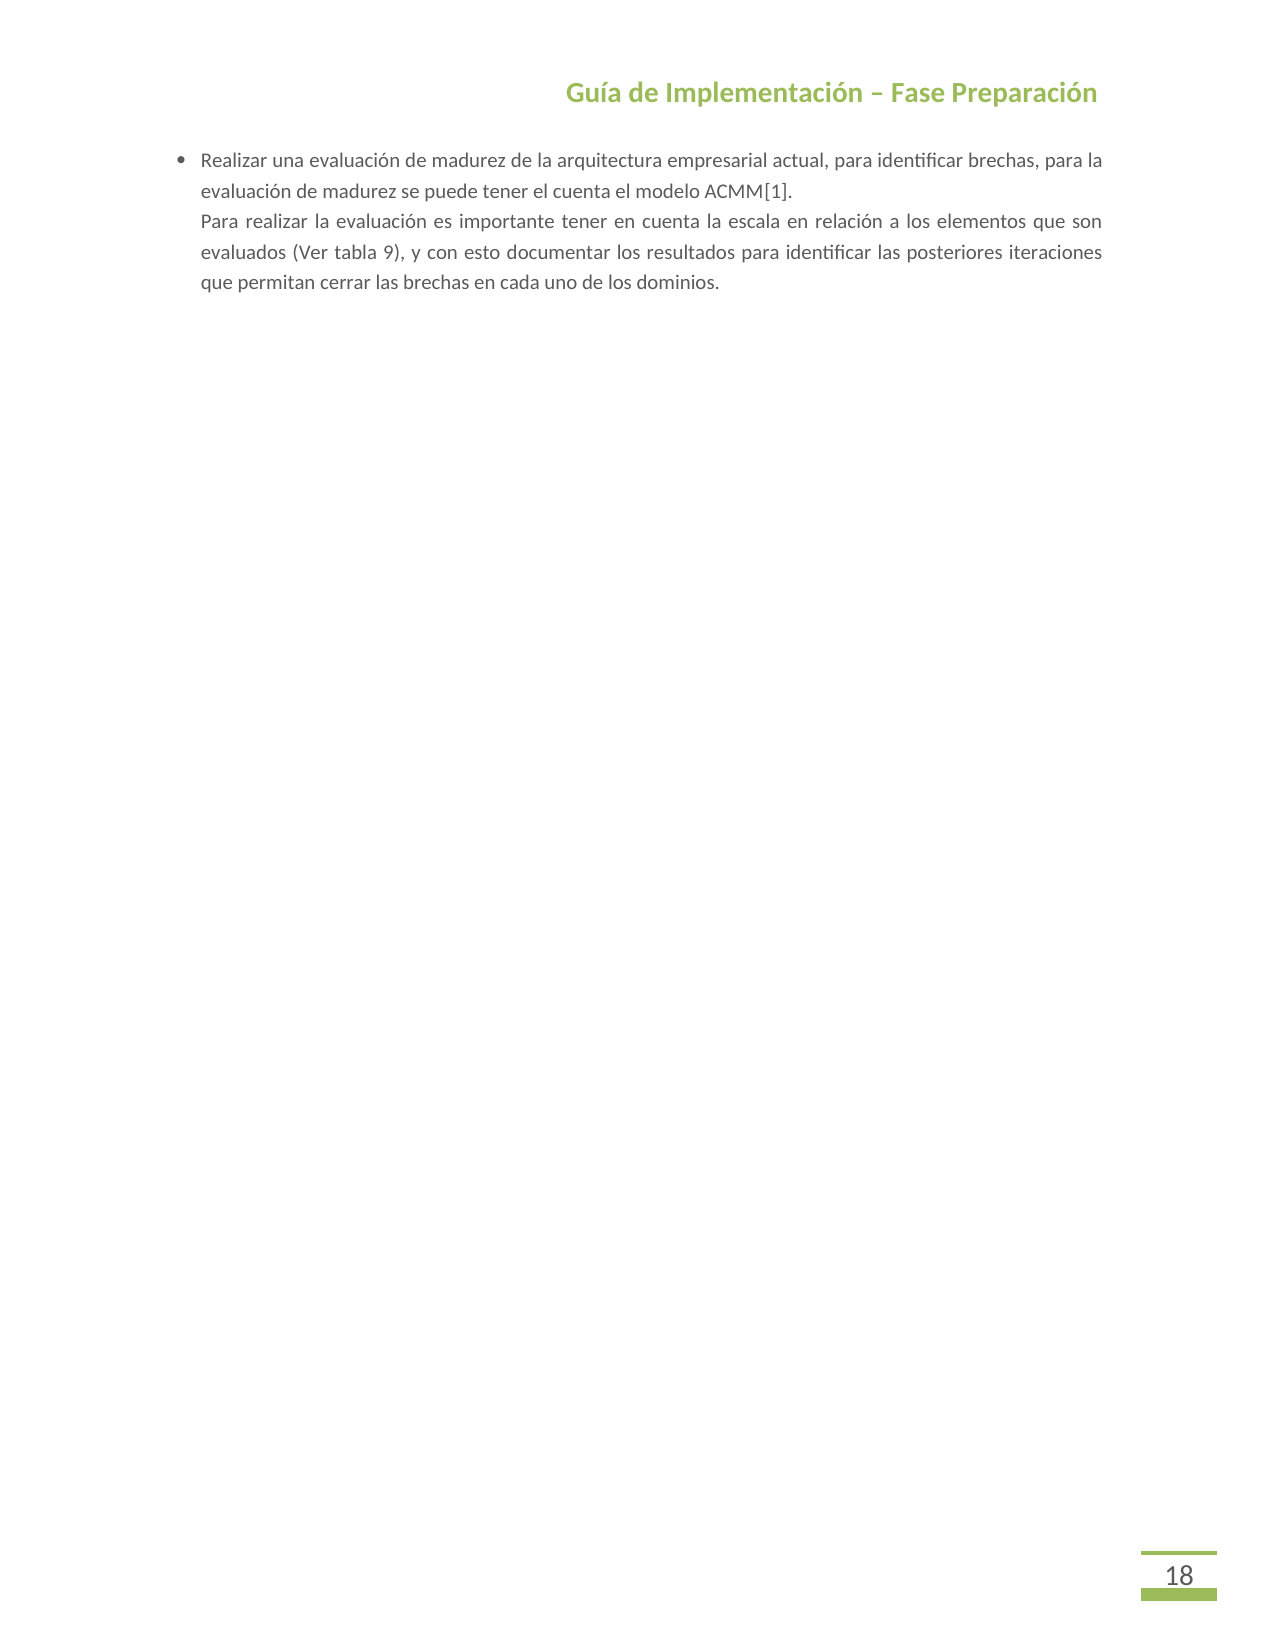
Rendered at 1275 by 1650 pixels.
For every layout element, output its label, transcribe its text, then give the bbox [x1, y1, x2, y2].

list Realizar una evaluación de madurez de la arquitectura empresarial actual, para identificar brechas, para la evaluación de madurez se puede tener el cuenta el modelo ACMM[1]. [177, 148, 1105, 203]
list Para realizar la evaluación es importante tener en cuenta la escala en relación a los elementos que son evaluados (Ver tabla 9), y con esto documentar los resultados para identificar las posteriores iteraciones que permitan cerrar las brechas en cada uno de los dominios. [201, 208, 1105, 295]
